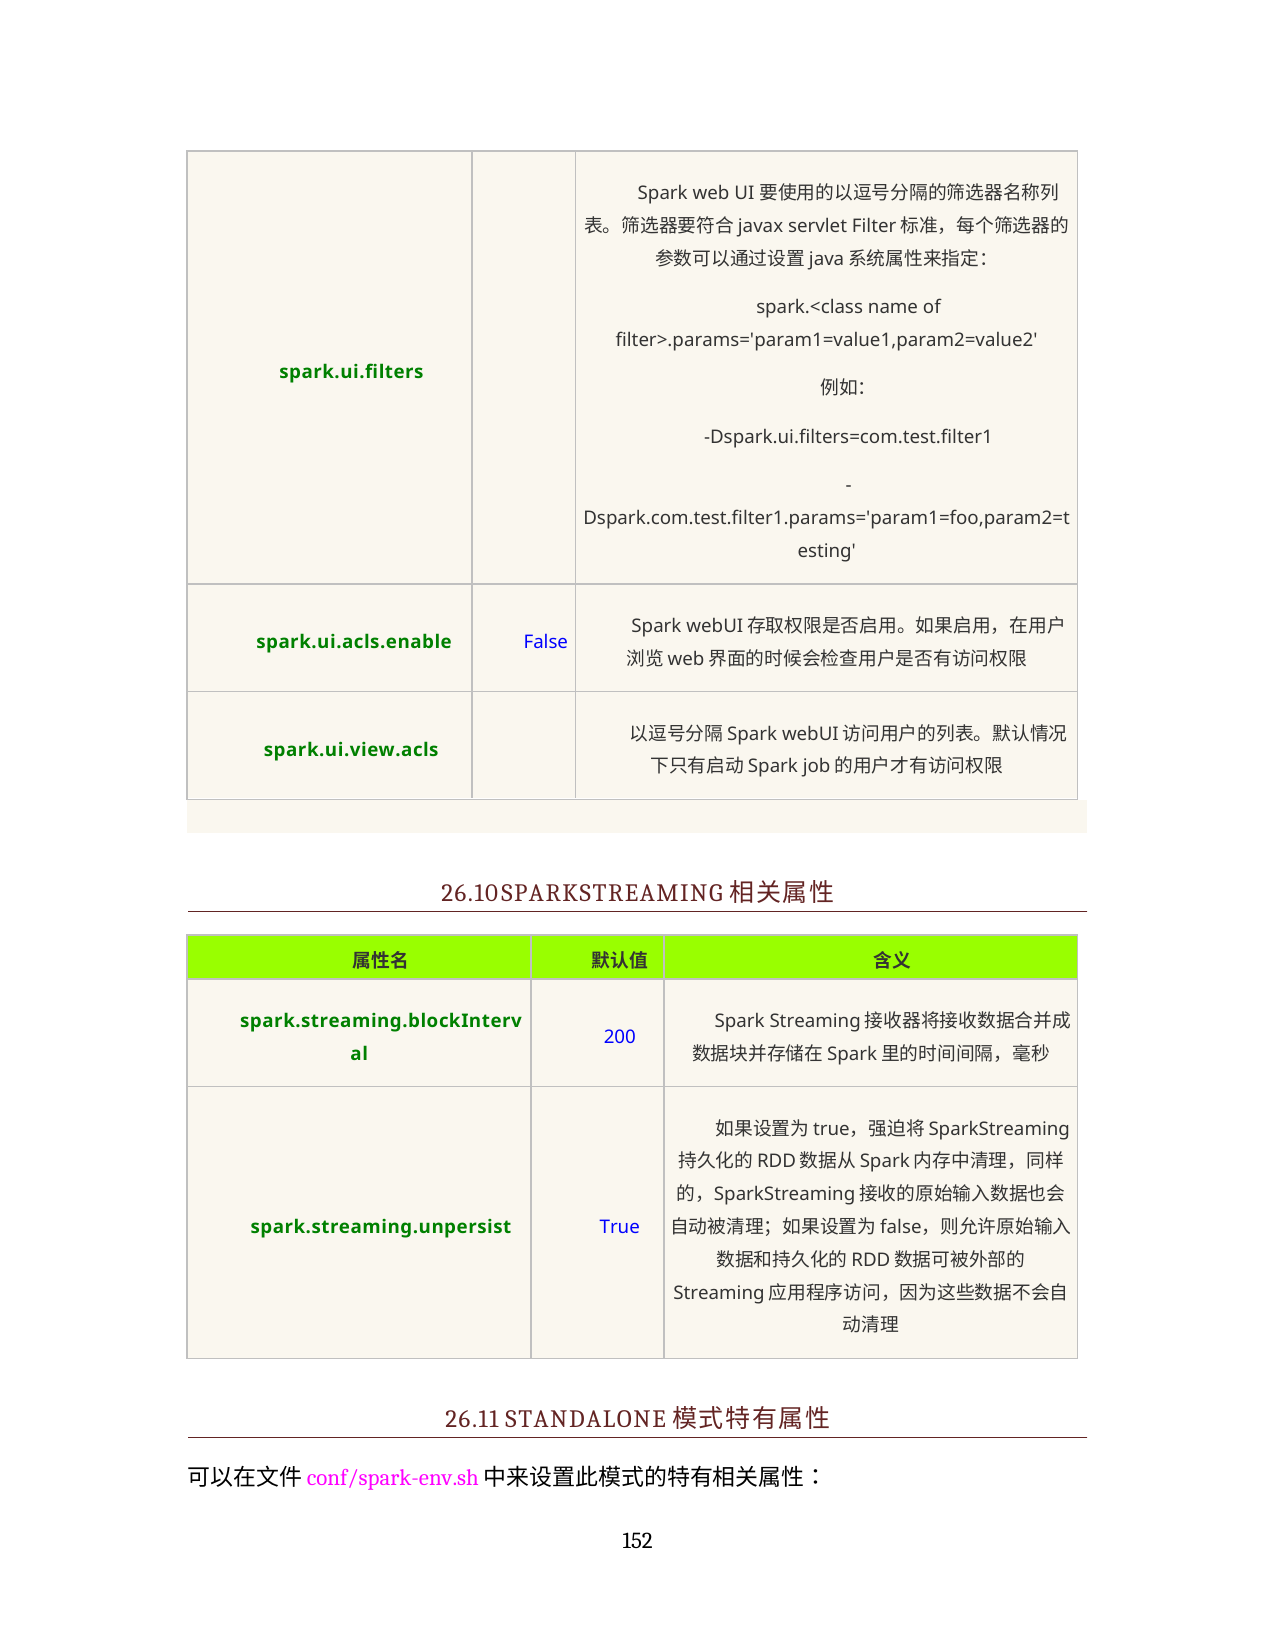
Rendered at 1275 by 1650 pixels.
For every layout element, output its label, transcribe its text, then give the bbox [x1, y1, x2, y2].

table_cell Spark Streaming接收器将接收数据合并成数据块并存储在Spark里的时间间隔，毫秒 [665, 980, 1077, 1086]
table_cell [473, 692, 575, 798]
table_cell spark.streaming.unpersist [188, 1087, 530, 1358]
subtitle Standalone模式特有属性 [187, 1401, 1087, 1438]
table_cell 200 [532, 980, 663, 1086]
table_cell spark.streaming.blockInterval [188, 980, 530, 1086]
table_cell spark.ui.filters [188, 152, 471, 583]
table_cell Spark webUI存取权限是否启用。如果启用，在用户浏览web界面的时候会检查用户是否有访问权限 [576, 585, 1077, 691]
subtitle SparkStreaming相关属性 [187, 874, 1087, 912]
table_cell False [473, 585, 575, 691]
table_cell 以逗号分隔Spark webUI访问用户的列表。默认情况下只有启动Spark job的用户才有访问权限 [576, 692, 1077, 798]
table_cell Spark web UI 要使用的以逗号分隔的筛选器名称列表。筛选器要符合javax servlet Filter标准，每个筛选器的参数可以通过设置java系统属性来指定： spark.<class name of filter>.params='param1=value1,param2=value2' 例如： -Dspark.ui.filters=com.test.filter1 -Dspark.com.test.filter1.params='param1=foo,param2=testing' [576, 152, 1077, 583]
text 可以在文件conf/spark-env.sh中来设置此模式的特有相关属性： [187, 1461, 1087, 1492]
table_cell spark.ui.acls.enable [188, 585, 471, 691]
table_header 属性名 [188, 936, 530, 978]
table_header 默认值 [532, 936, 663, 978]
table_header 含义 [665, 936, 1077, 978]
table_cell spark.ui.view.acls [188, 692, 471, 798]
table_cell [473, 152, 575, 583]
table_cell True [532, 1087, 663, 1358]
table_cell 如果设置为true，强迫将SparkStreaming持久化的RDD数据从Spark内存中清理，同样的，SparkStreaming接收的原始输入数据也会自动被清理；如果设置为false，则允许原始输入数据和持久化的RDD数据可被外部的Streaming应用程序访问，因为这些数据不会自动清理 [665, 1087, 1077, 1358]
